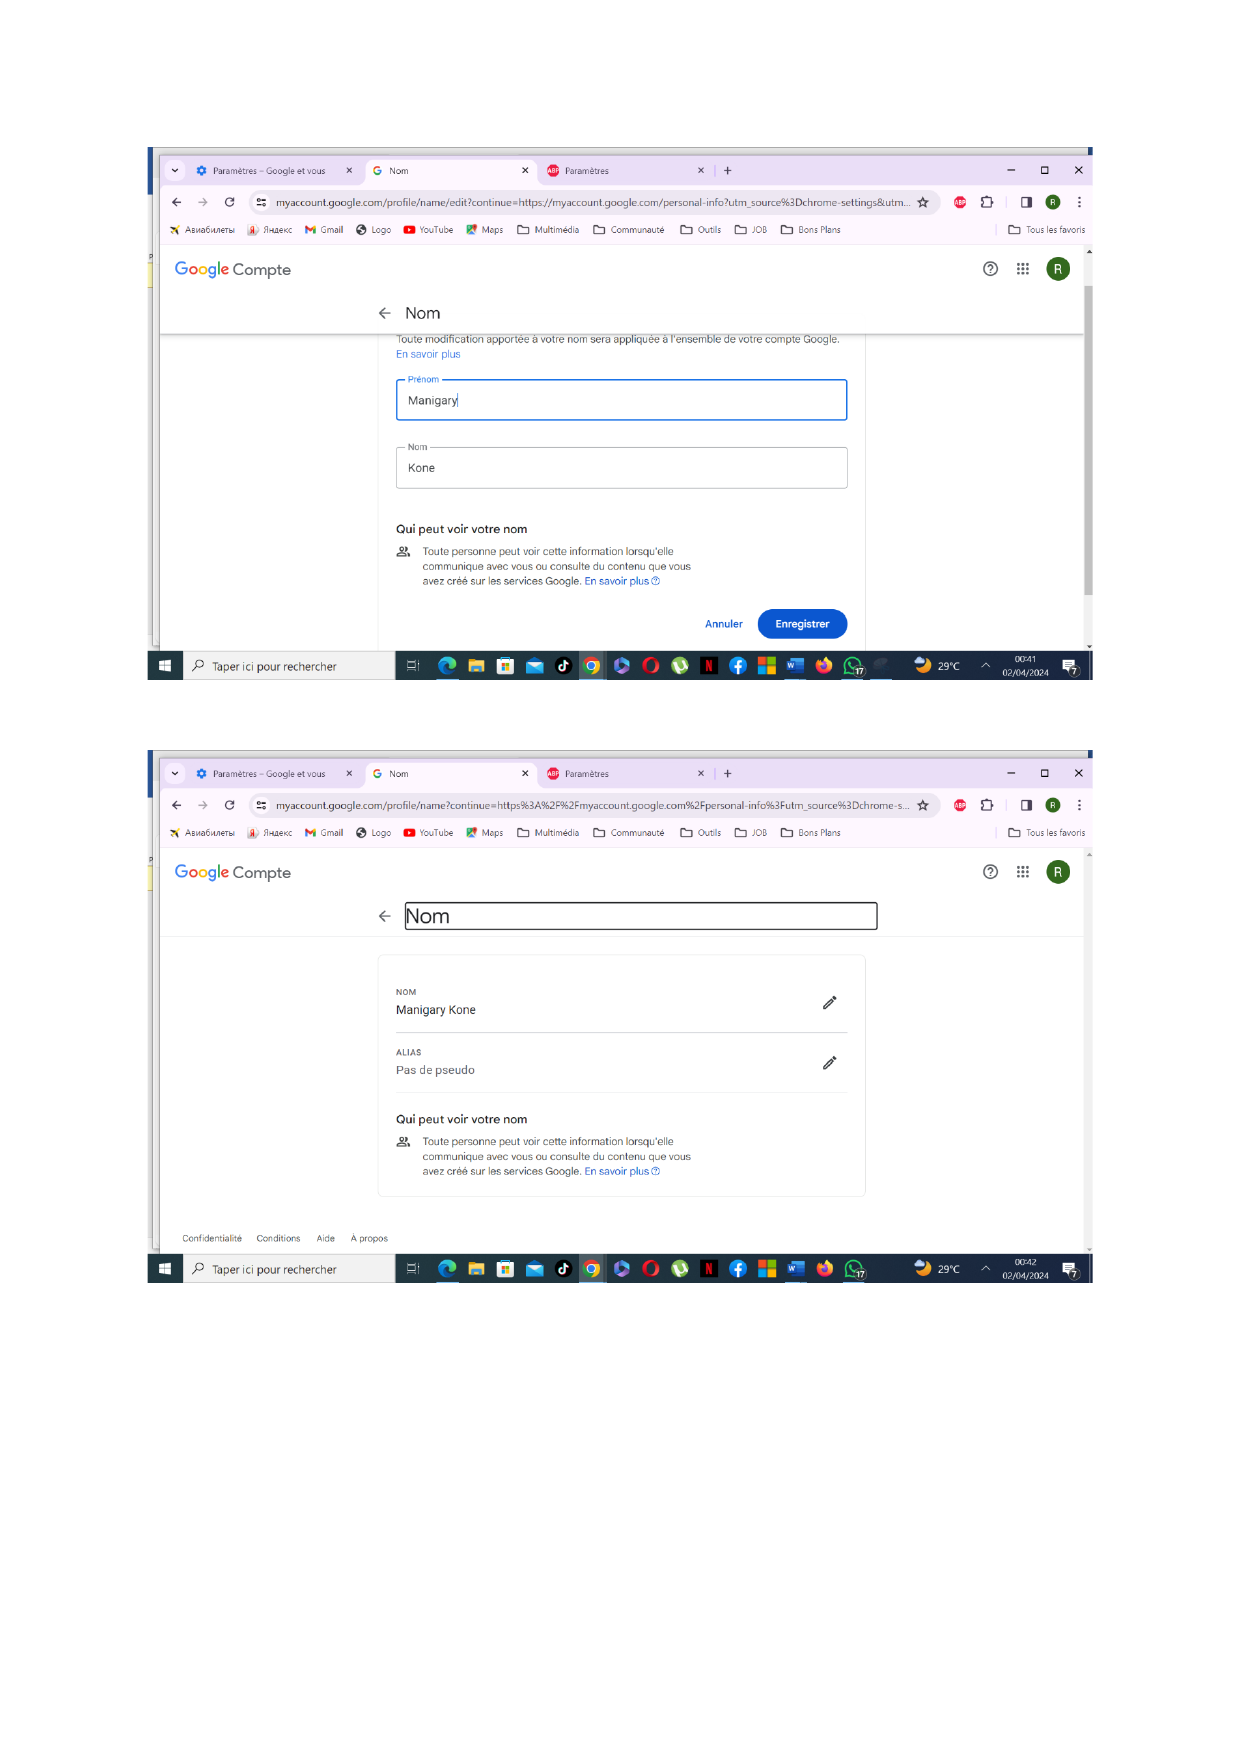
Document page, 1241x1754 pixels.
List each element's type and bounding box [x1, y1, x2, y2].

picture [147, 147, 1093, 680]
picture [147, 750, 1093, 1283]
